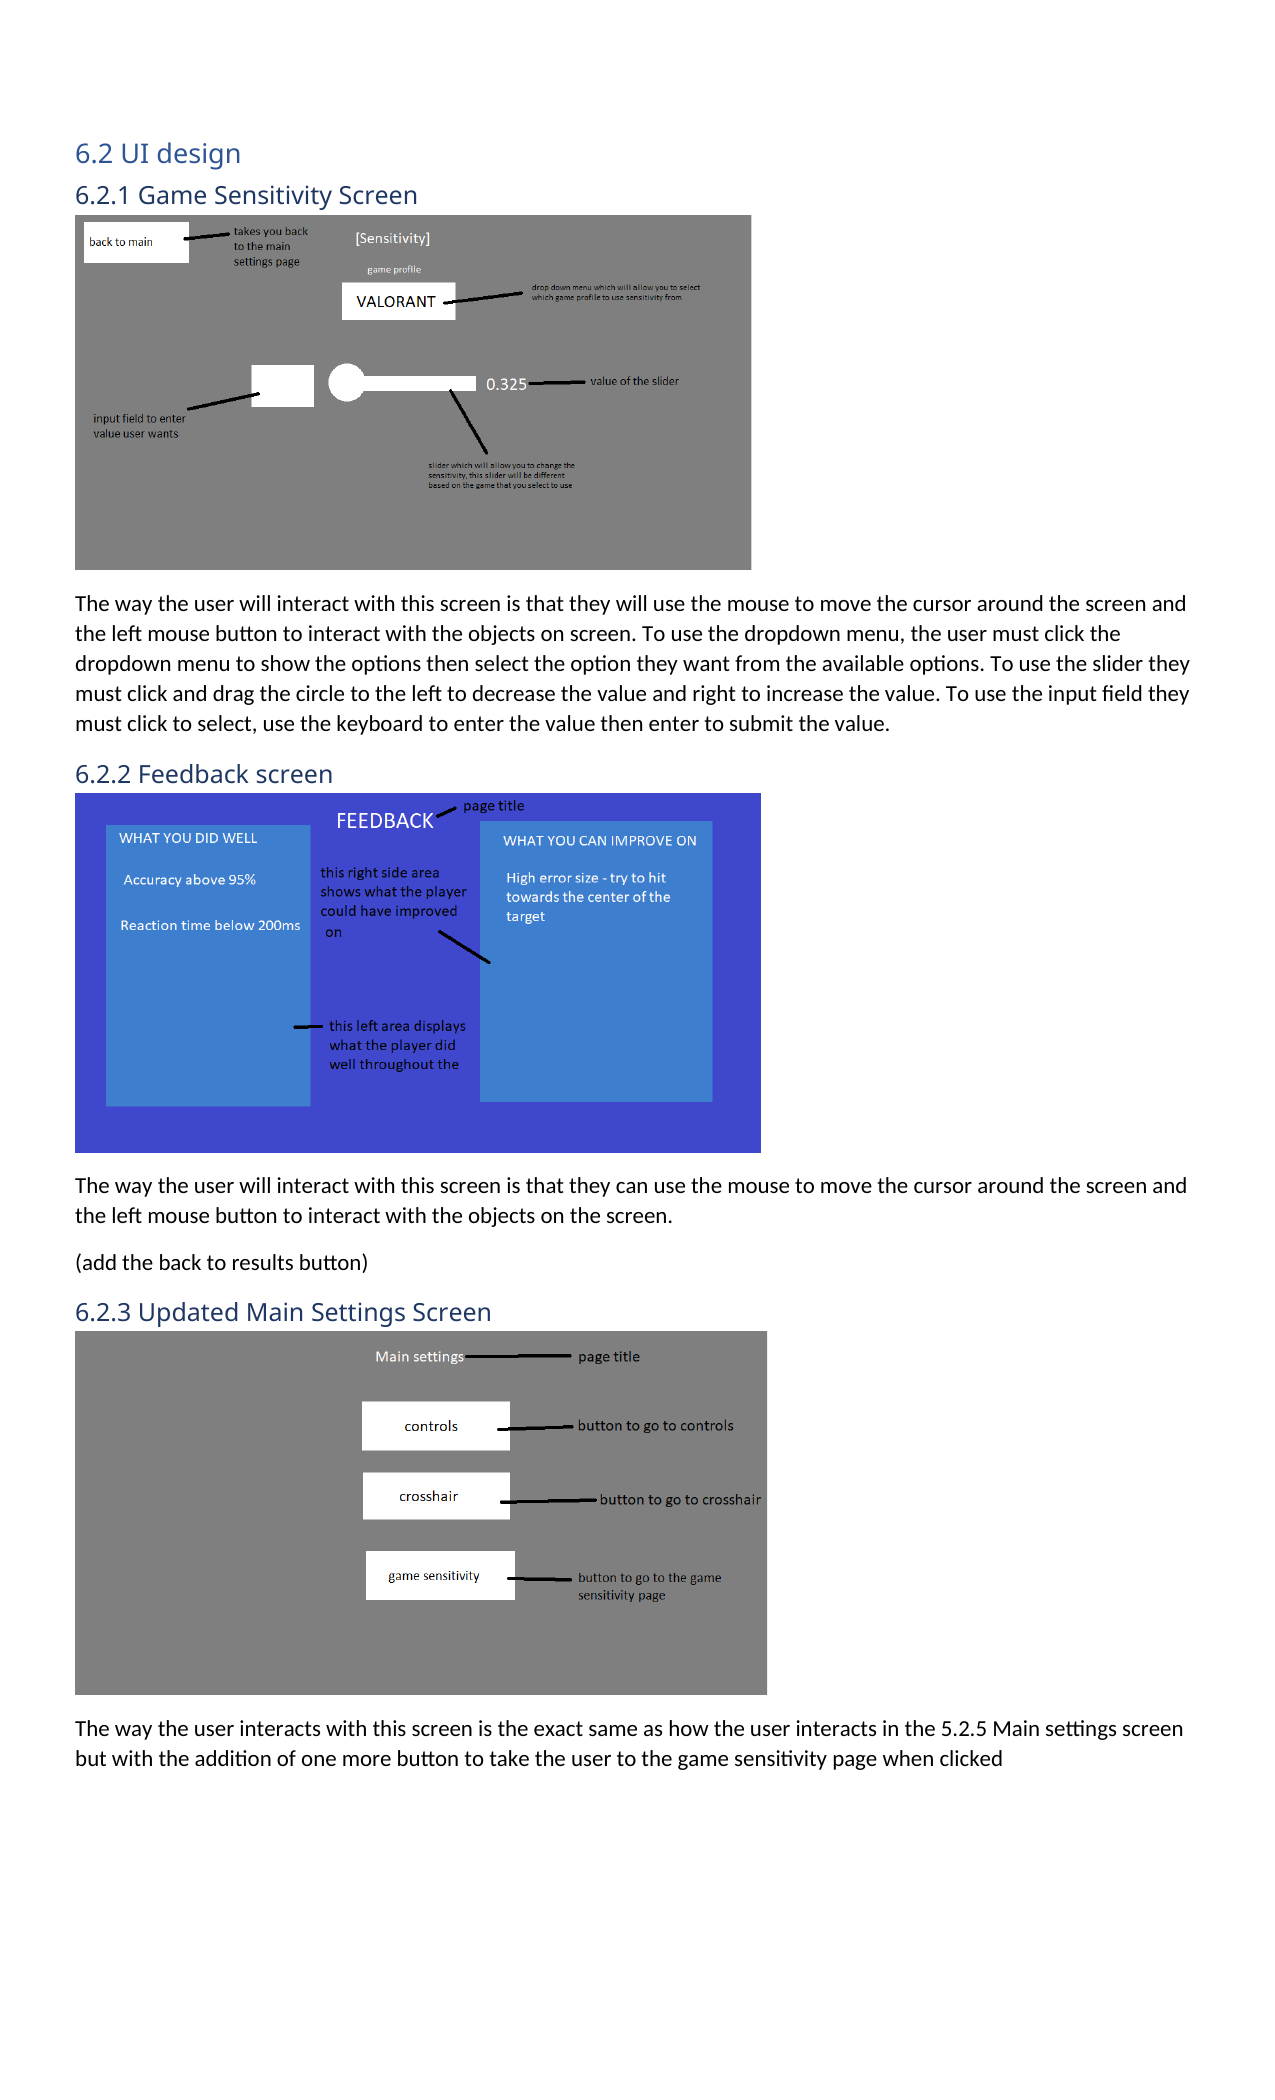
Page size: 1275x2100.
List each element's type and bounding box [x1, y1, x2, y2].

picture [75, 215, 752, 570]
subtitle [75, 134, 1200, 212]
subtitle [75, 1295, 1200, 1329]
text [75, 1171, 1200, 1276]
picture [75, 793, 761, 1153]
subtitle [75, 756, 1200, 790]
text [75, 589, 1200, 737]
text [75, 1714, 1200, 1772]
picture [75, 1331, 768, 1695]
